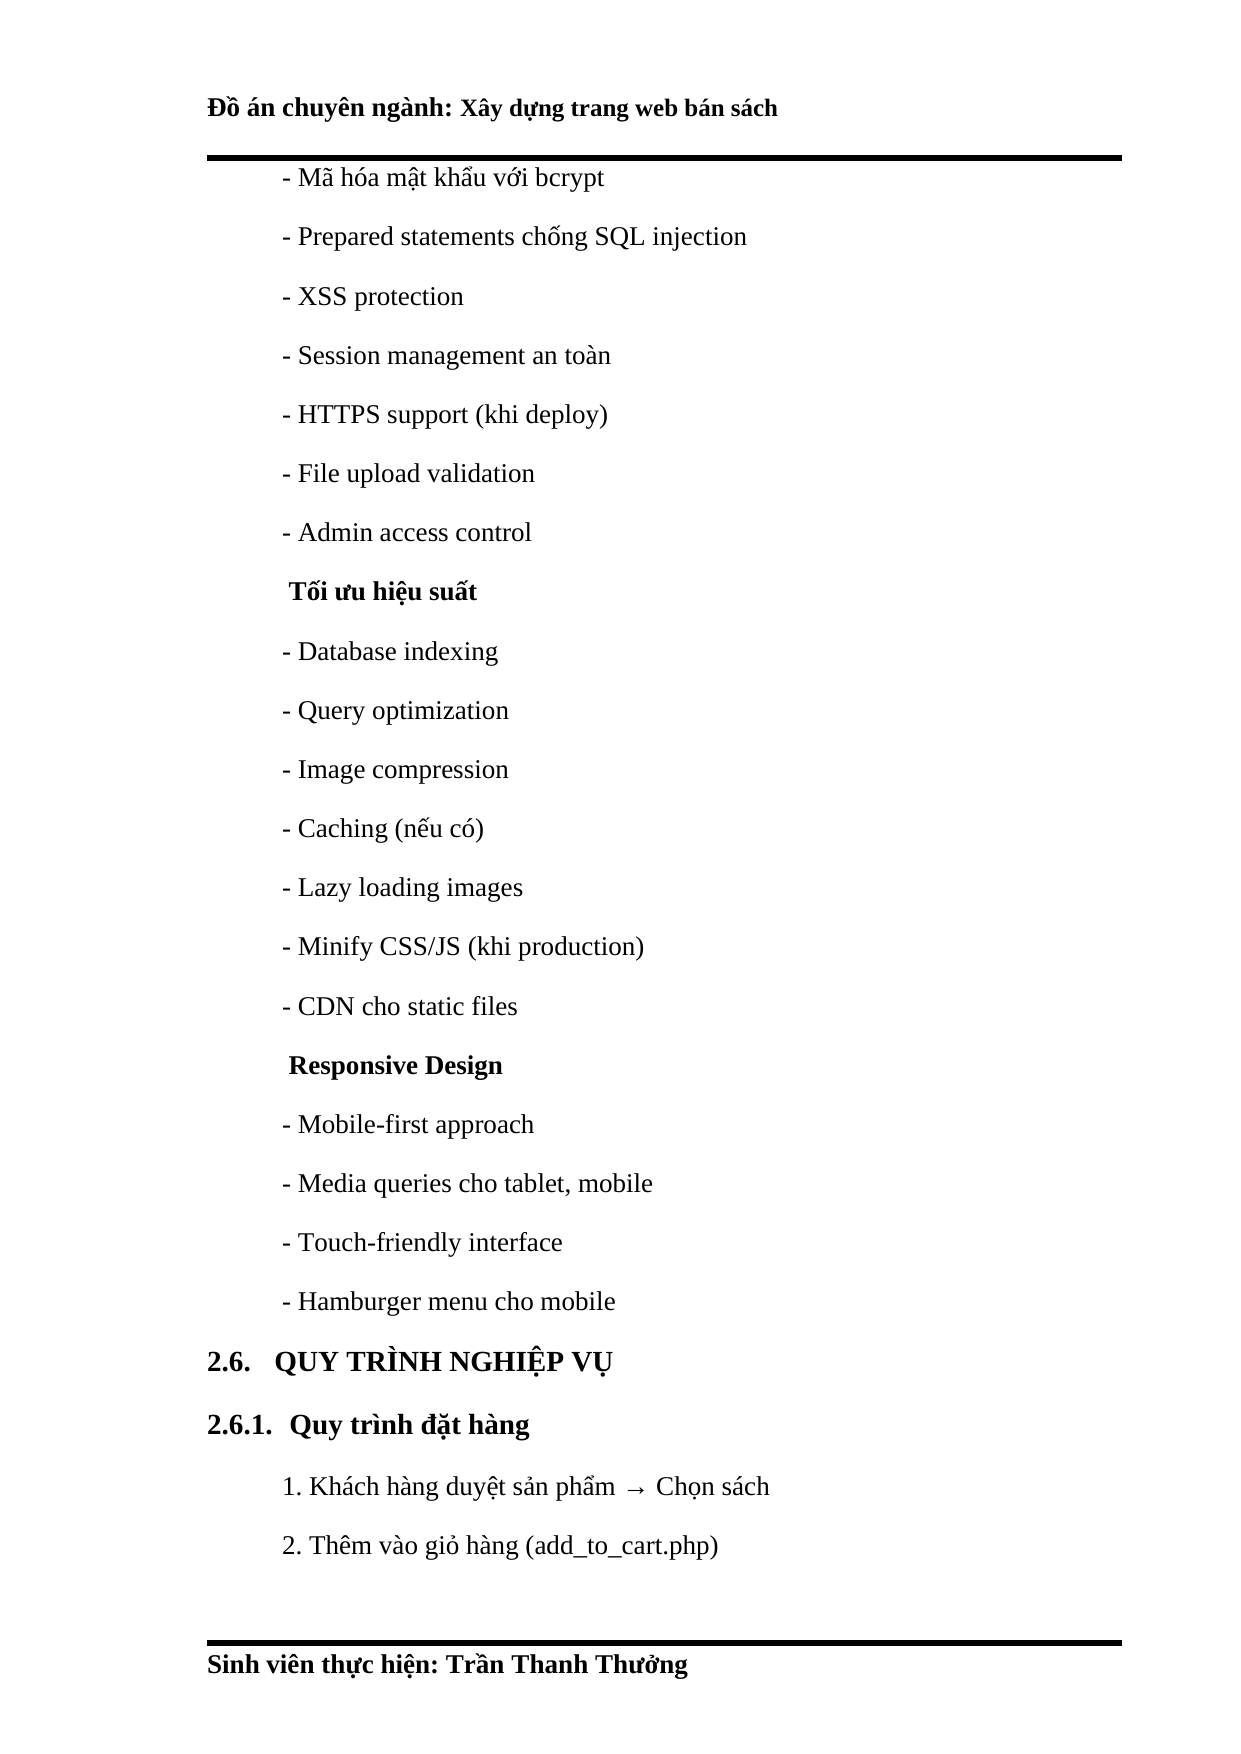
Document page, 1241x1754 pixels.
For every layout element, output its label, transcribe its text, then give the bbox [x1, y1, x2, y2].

text - Hamburger menu cho mobile [207, 1285, 1122, 1317]
text Tối ưu hiệu suất [207, 575, 1122, 607]
text 1. Khách hàng duyệt sản phẩm → Chọn sách [207, 1470, 1122, 1501]
text 2. Thêm vào giỏ hàng (add_to_cart.php) [207, 1529, 1122, 1561]
subtitle QUY TRÌNH NGHIỆP VỤ [207, 1344, 1122, 1378]
text - Media queries cho tablet, mobile [207, 1167, 1122, 1198]
text - Lazy loading images [207, 871, 1122, 902]
text - Query optimization [207, 694, 1122, 725]
text - File upload validation [207, 457, 1122, 488]
text - Touch-friendly interface [207, 1226, 1122, 1257]
text - CDN cho static files [207, 989, 1122, 1021]
subtitle Quy trình đặt hàng [207, 1407, 1122, 1441]
text - XSS protection [207, 279, 1122, 311]
text - Mã hóa mật khẩu với bcrypt [207, 161, 1122, 192]
text - Mobile-first approach [207, 1108, 1122, 1139]
text - Session management an toàn [207, 339, 1122, 370]
text - Admin access control [207, 516, 1122, 547]
text - HTTPS support (khi deploy) [207, 398, 1122, 429]
text Responsive Design [207, 1049, 1122, 1080]
text - Prepared statements chống SQL injection [207, 220, 1122, 252]
text - Database indexing [207, 634, 1122, 666]
text - Minify CSS/JS (khi production) [207, 930, 1122, 962]
text - Image compression [207, 753, 1122, 784]
text - Caching (nếu có) [207, 812, 1122, 843]
